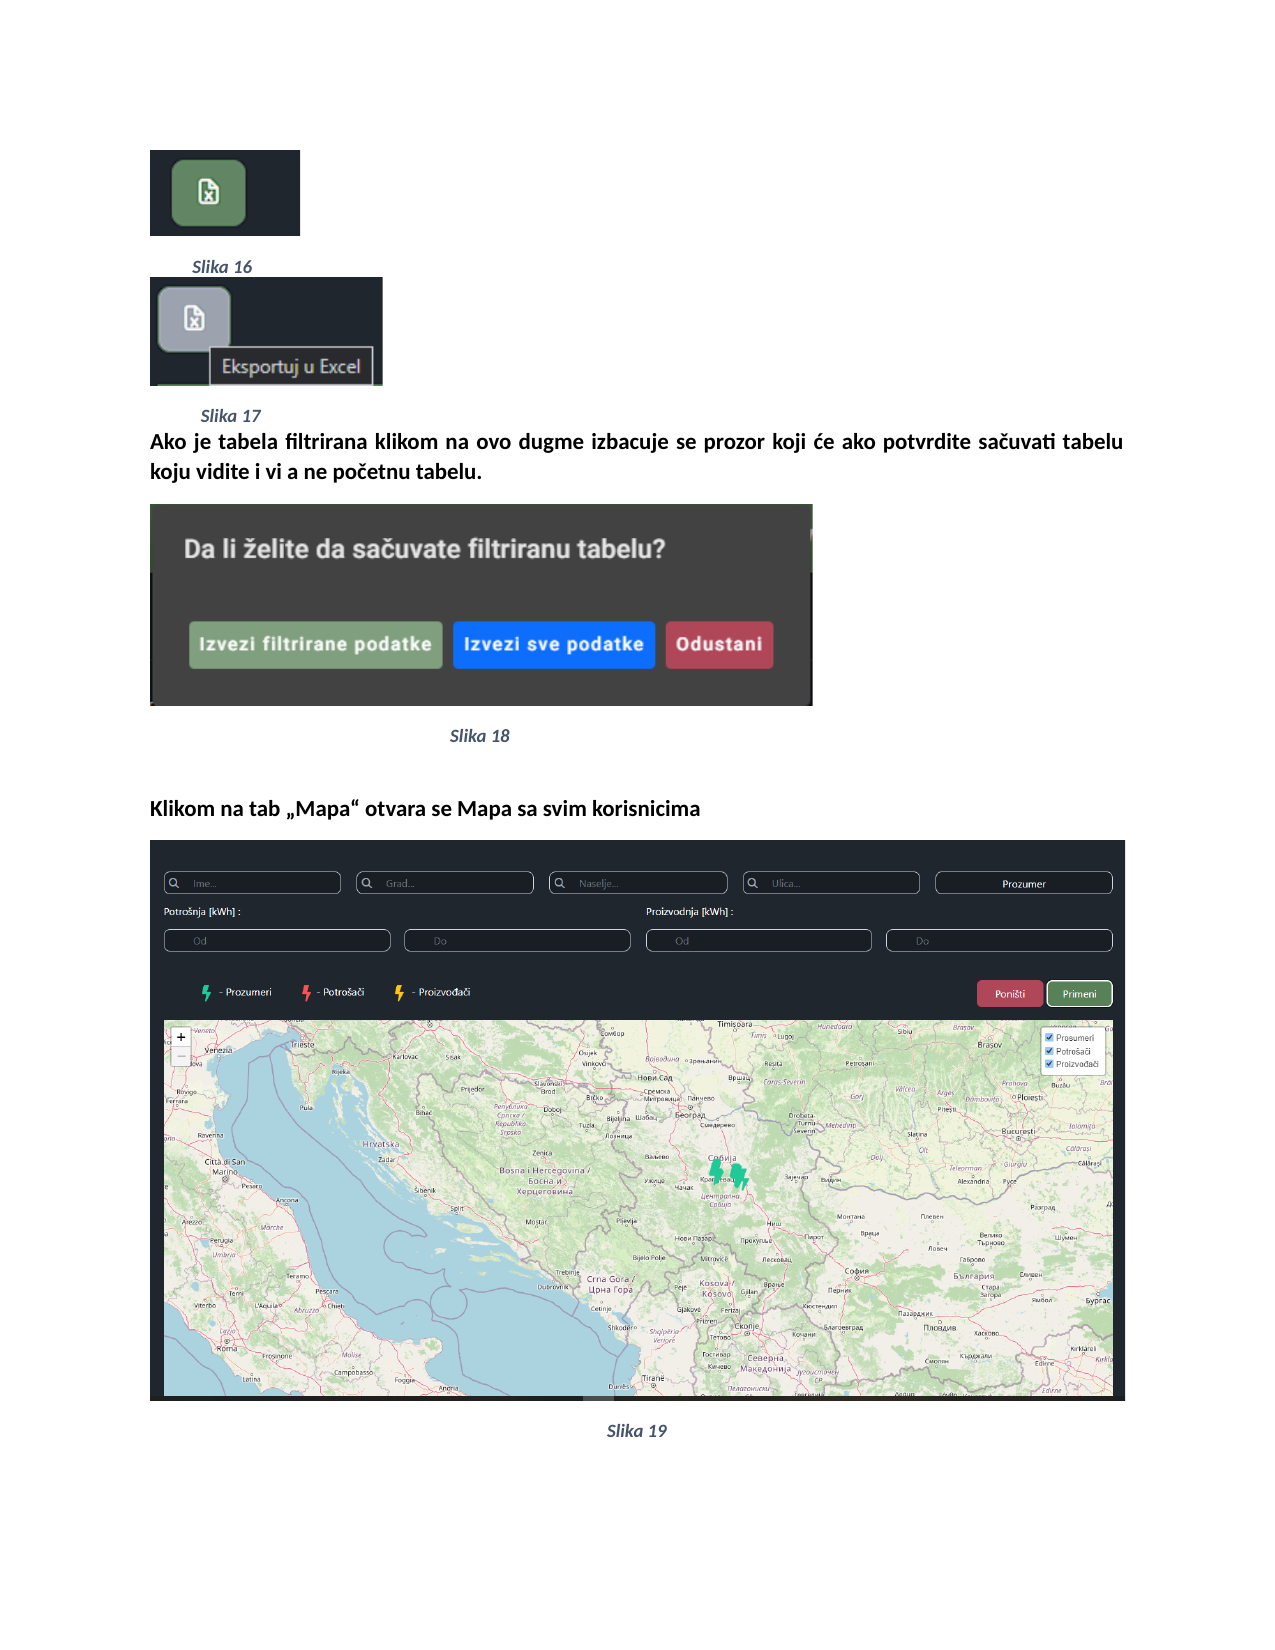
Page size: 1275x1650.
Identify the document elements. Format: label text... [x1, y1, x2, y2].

text Slika 16 [150, 255, 1125, 278]
text Klikom na tab „Mapa“ otvara se Mapa sa svim korisnicima [150, 794, 1125, 822]
text Slika 18 [375, 724, 1125, 747]
text Ako je tabela filtrirana klikom na ovo dugme izbacuje se prozor koji će ako potvrdite sačuvati tabelu koju vidite i vi a ne početnu tabelu. [150, 427, 1125, 486]
picture [150, 840, 1125, 1401]
text Slika 17 [150, 404, 1125, 427]
picture [150, 150, 300, 236]
picture [150, 504, 813, 706]
text Slika 19 [150, 1419, 1125, 1442]
picture [150, 277, 383, 386]
